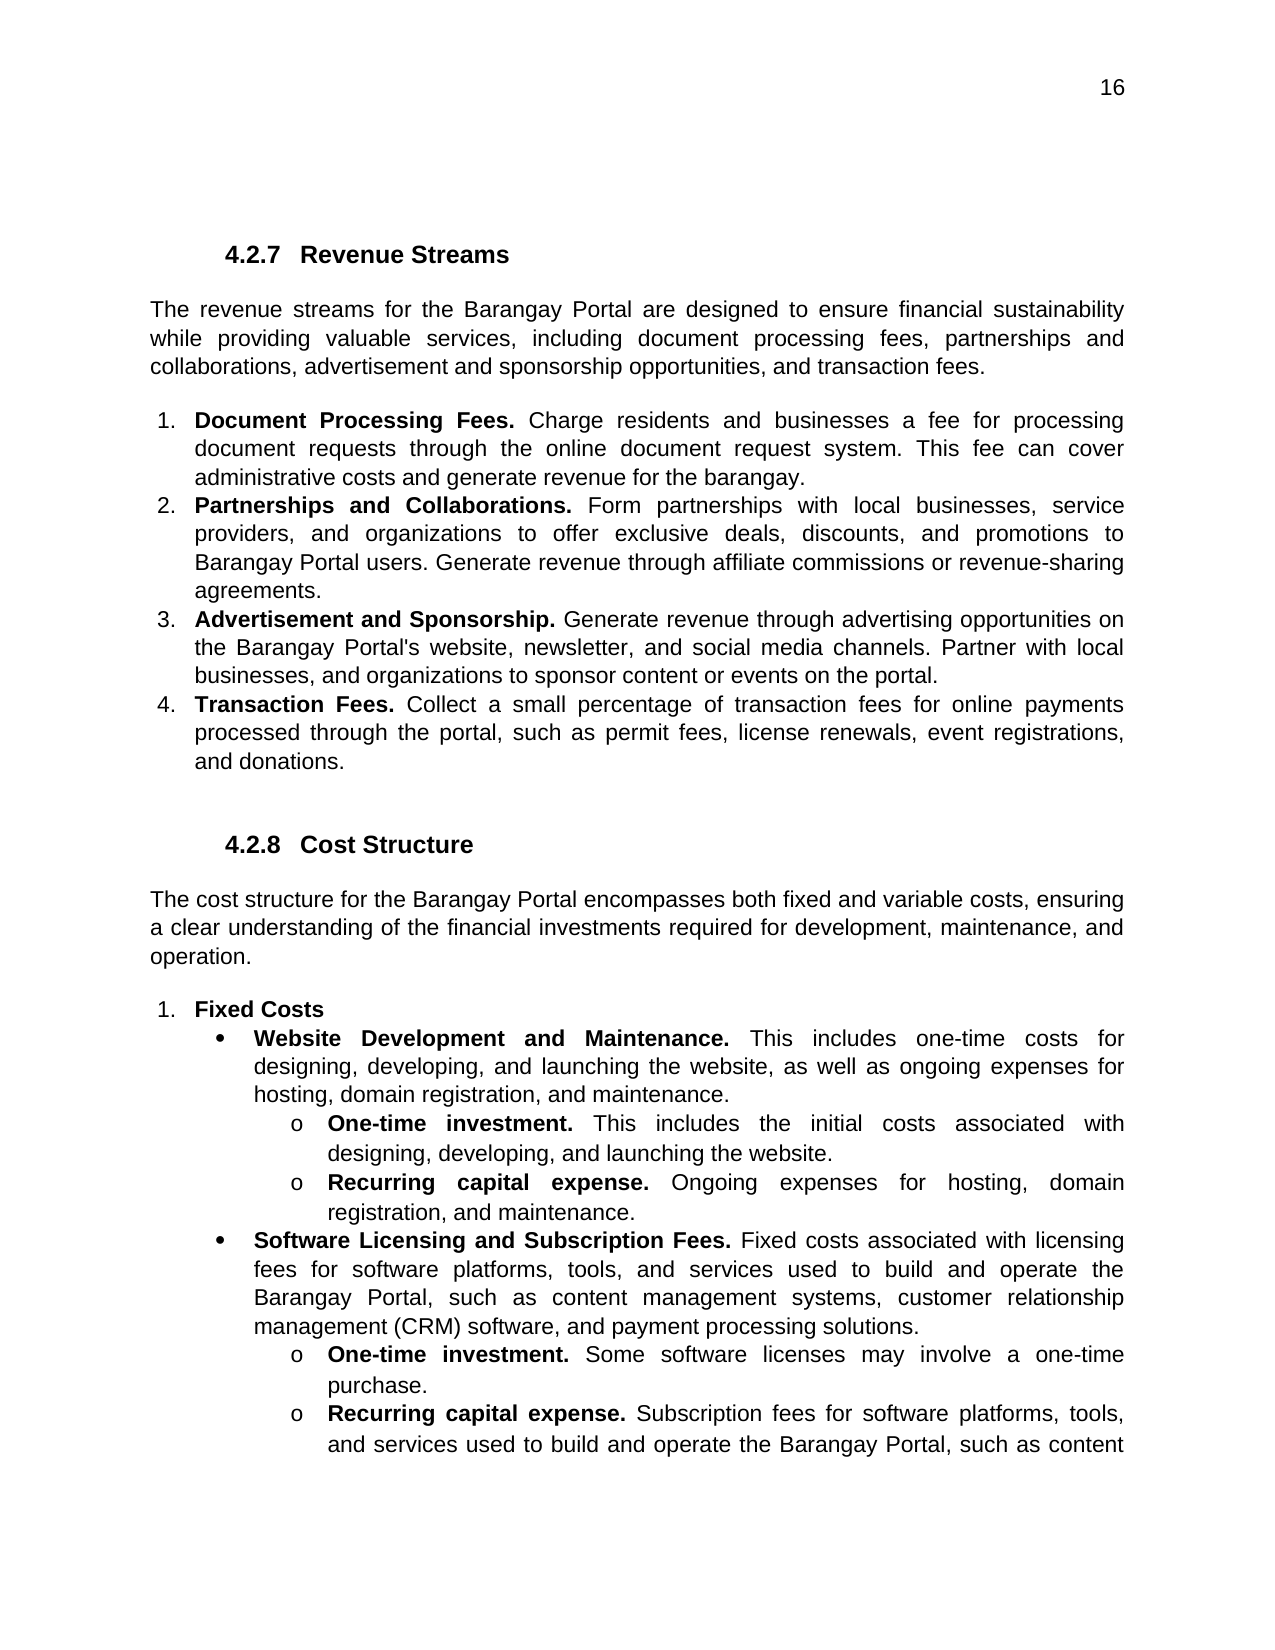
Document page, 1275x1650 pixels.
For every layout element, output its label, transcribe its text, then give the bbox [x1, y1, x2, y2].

text 4.2.7 Revenue Streams [150, 240, 1125, 269]
list Website Development and Maintenance. This includes one-time costs for designing, developing, and launching the website, as well as ongoing expenses for hosting, domain registration, and maintenance. [216, 1024, 1125, 1108]
text The revenue streams for the Barangay Portal are designed to ensure financial sustainability while providing valuable services, including document processing fees, partnerships and collaborations, advertisement and sponsorship opportunities, and transaction fees. [150, 296, 1125, 379]
list Document Processing Fees. Charge residents and businesses a fee for processing document requests through the online document request system. This fee can cover administrative costs and generate revenue for the barangay. [157, 407, 1125, 490]
list Partnerships and Collaborations. Form partnerships with local businesses, service providers, and organizations to offer exclusive deals, discounts, and promotions to Barangay Portal users. Generate revenue through affiliate commissions or revenue-sharing agreements. [157, 492, 1125, 603]
list Fixed Costs [157, 996, 1125, 1022]
text The cost structure for the Barangay Portal encompasses both fixed and variable costs, ensuring a clear understanding of the financial investments required for development, maintenance, and operation. [150, 886, 1125, 969]
list Software Licensing and Subscription Fees. Fixed costs associated with licensing fees for software platforms, tools, and services used to build and operate the Barangay Portal, such as content management systems, customer relationship management (CRM) software, and payment processing solutions. [216, 1227, 1125, 1339]
text 4.2.8 Cost Structure [150, 830, 1125, 858]
list Transaction Fees. Collect a small percentage of transaction fees for online payments processed through the portal, such as permit fees, license renewals, event registrations, and donations. [157, 691, 1125, 774]
list Recurring capital expense. Ongoing expenses for hosting, domain registration, and maintenance. [290, 1169, 1125, 1225]
list One-time investment. Some software licenses may involve a one-time purchase. [290, 1341, 1125, 1398]
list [290, 1400, 1125, 1457]
list One-time investment. This includes the initial costs associated with designing, developing, and launching the website. [290, 1110, 1125, 1167]
list Advertisement and Sponsorship. Generate revenue through advertising opportunities on the Barangay Portal's website, newsletter, and social media channels. Partner with local businesses, and organizations to sponsor content or events on the portal. [157, 606, 1125, 689]
